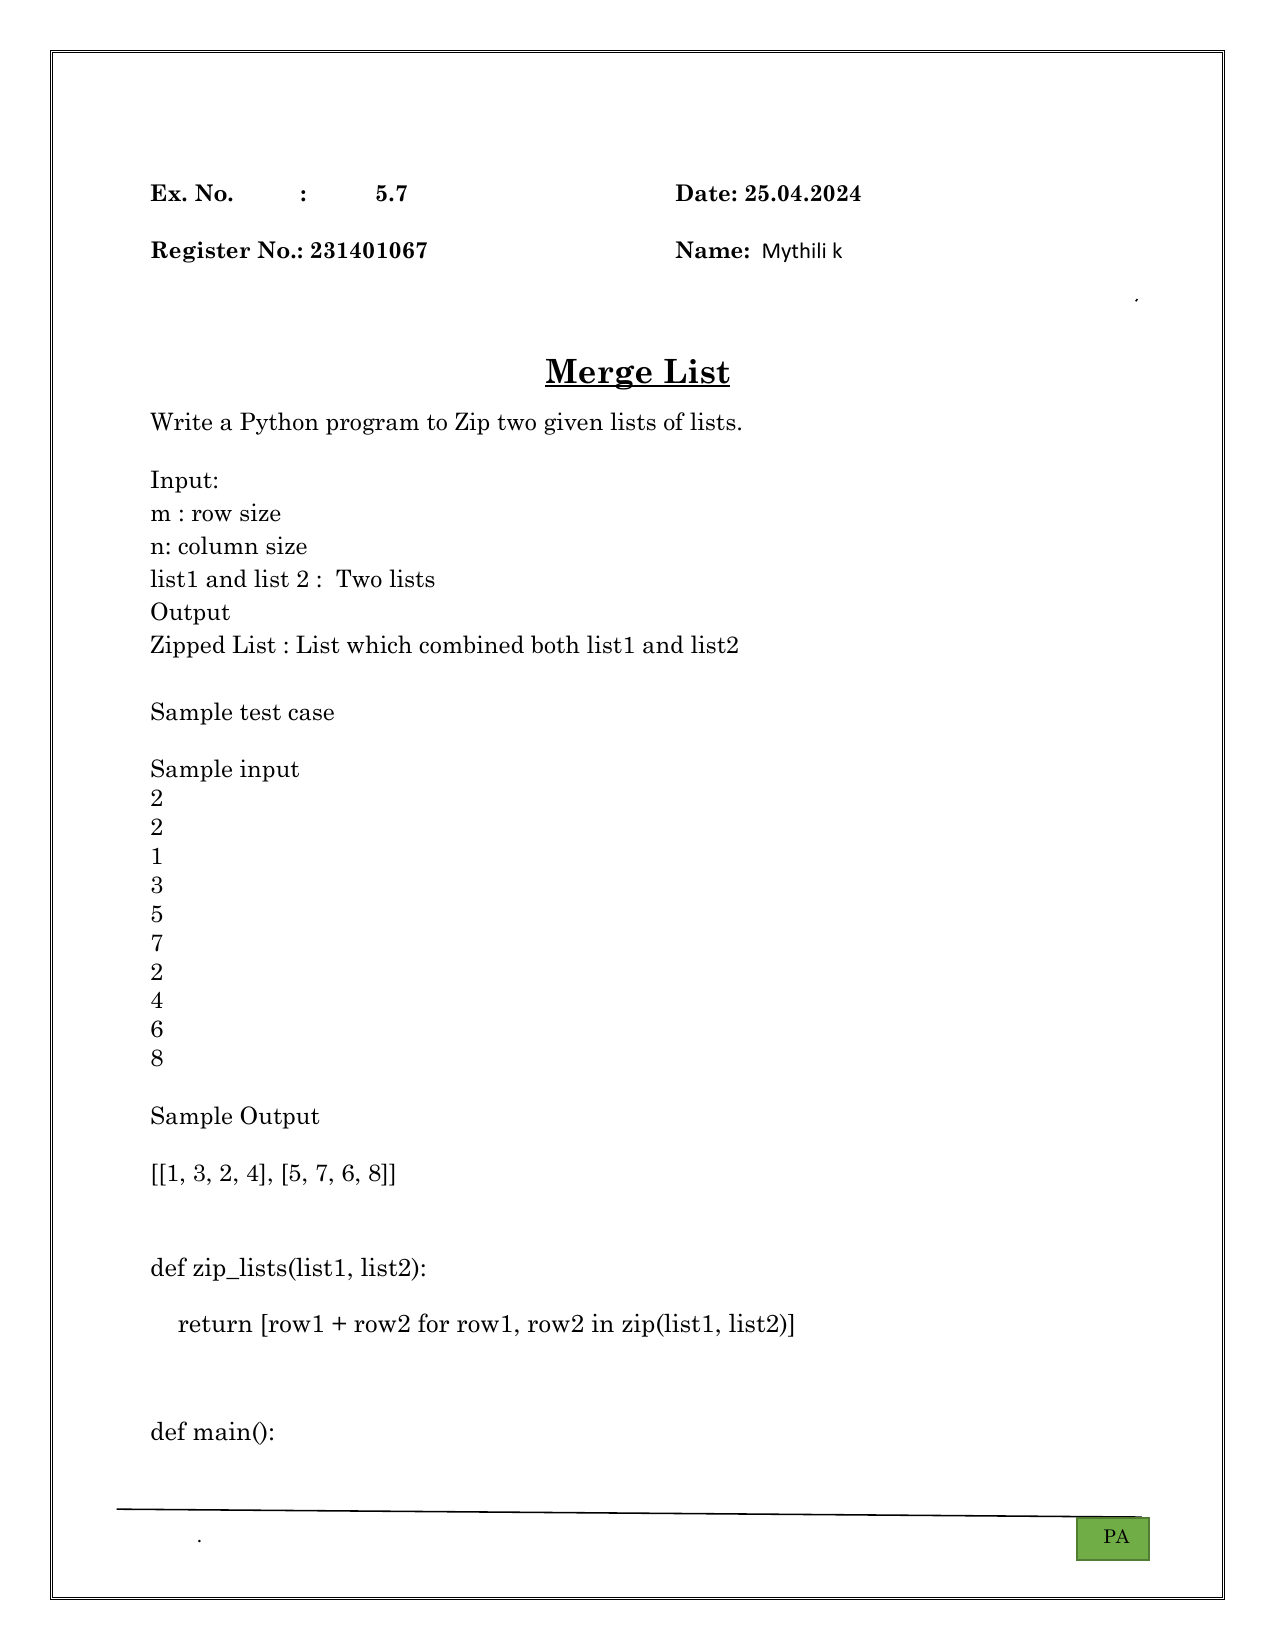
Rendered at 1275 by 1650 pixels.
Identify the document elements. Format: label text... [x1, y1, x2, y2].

text 4 [150, 985, 1125, 1014]
text def zip_lists(list1, list2): [150, 1252, 1125, 1282]
text Write a Python program to Zip two given lists of lists. [150, 407, 1125, 436]
text return [row1 + row2 for row1, row2 in zip(list1, list2)] [150, 1307, 1125, 1337]
text Output [150, 597, 1125, 626]
text 8 [150, 1043, 1125, 1072]
text 1 [150, 841, 1125, 870]
text 6 [150, 1014, 1125, 1043]
text Sample input [150, 754, 1125, 783]
text 5 [150, 898, 1125, 927]
text m : row size [150, 498, 1125, 527]
text n: column size [150, 531, 1125, 560]
text Input: [150, 465, 1125, 493]
text 7 [150, 927, 1125, 956]
text Sample Output [150, 1101, 1125, 1129]
text Merge List [150, 350, 1125, 390]
text [[1, 3, 2, 4], [5, 7, 6, 8]] [150, 1158, 1125, 1187]
text 3 [150, 870, 1125, 898]
text def main(): [150, 1415, 1125, 1446]
text 2 [150, 956, 1125, 985]
text Zipped List : List which combined both list1 and list2 [150, 630, 1125, 659]
text Sample test case [150, 697, 1125, 725]
text Register No.: 231401067 Name: Mythili k [150, 236, 1125, 264]
text list1 and list 2 : Two lists [150, 564, 1125, 593]
text 2 [150, 812, 1125, 841]
text 2 [150, 783, 1125, 812]
text Ex. No. : 5.7 Date: 25.04.2024 [150, 179, 1125, 207]
